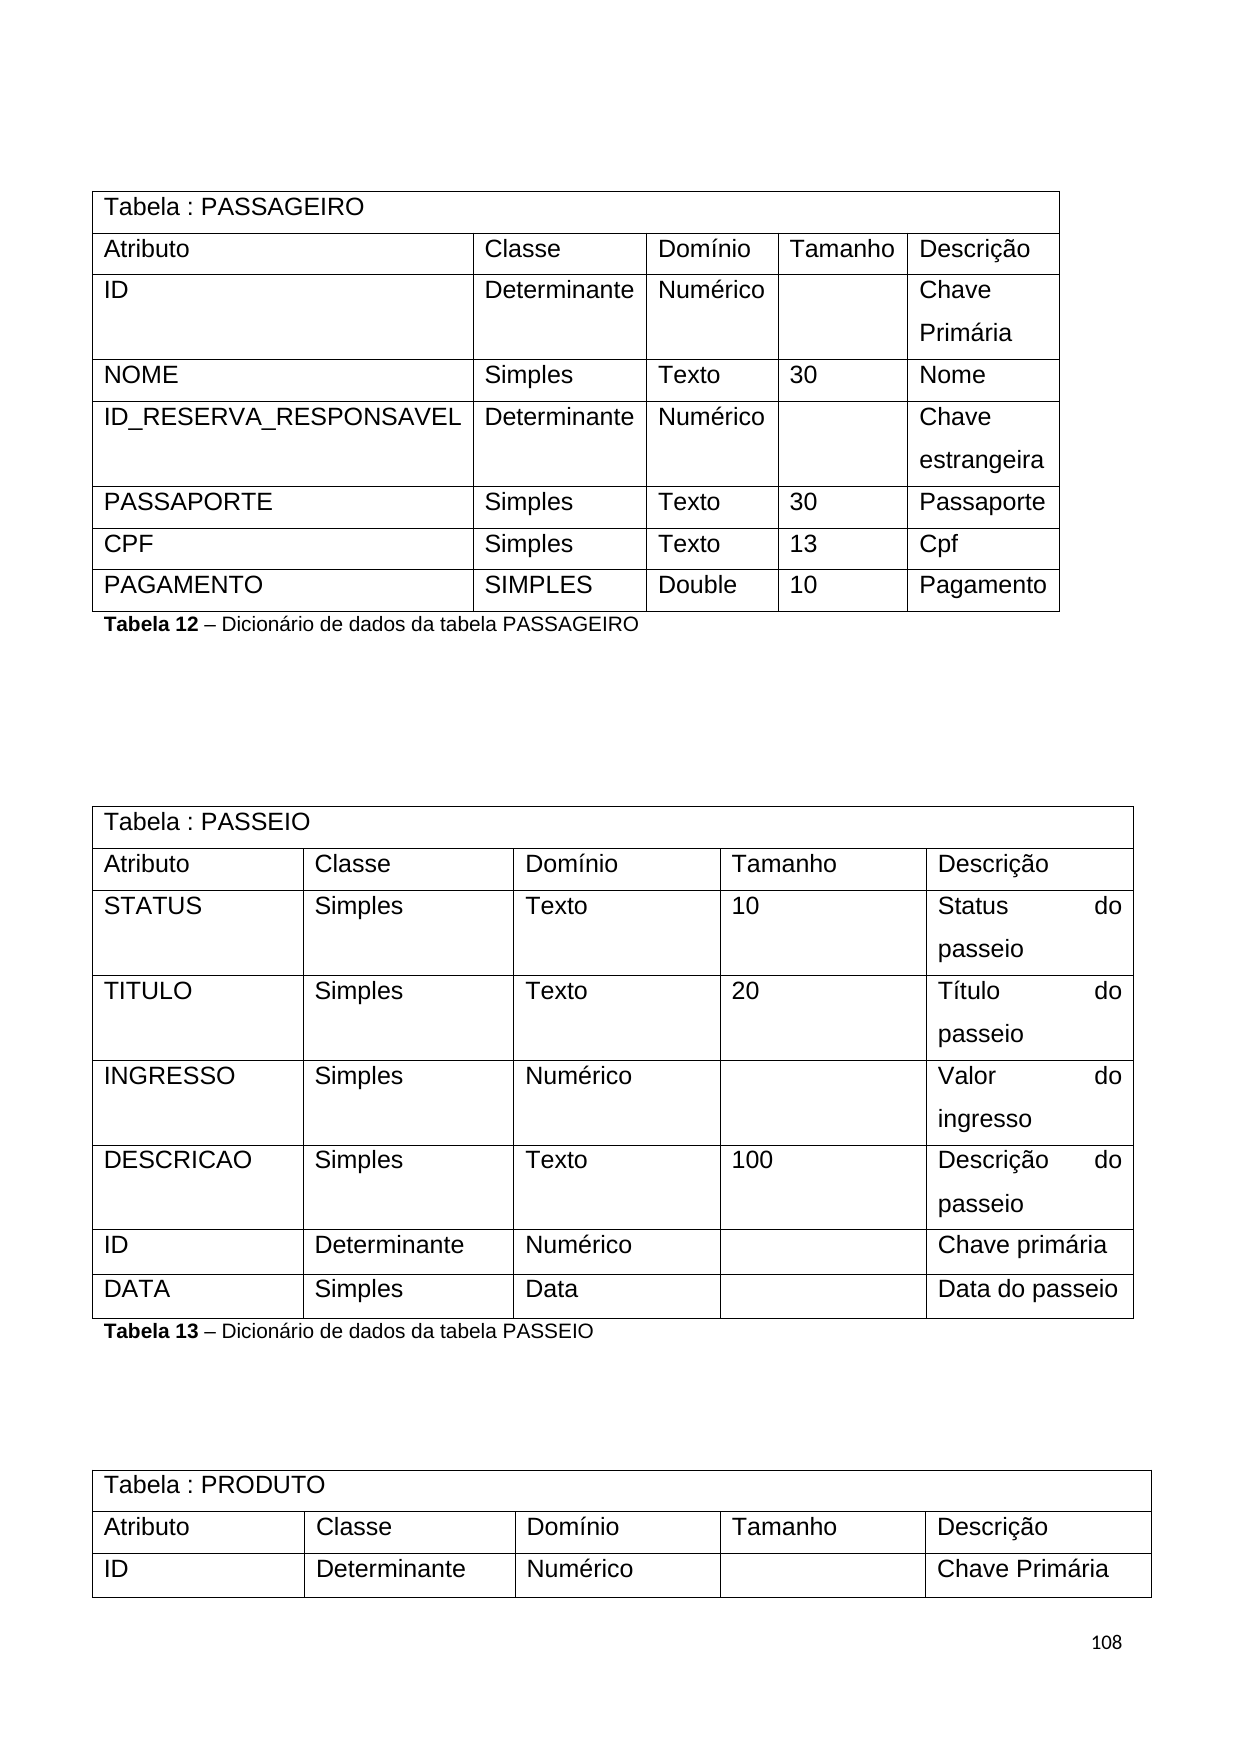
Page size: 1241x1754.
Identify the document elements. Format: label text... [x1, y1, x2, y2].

table_cell Simples [474, 360, 646, 401]
table_cell Classe [305, 1512, 515, 1553]
table_cell Simples [304, 1061, 513, 1144]
table_cell Atributo [93, 1512, 304, 1553]
table_cell Valor do ingresso [927, 1061, 1133, 1144]
table_cell Chave Primária [908, 275, 1059, 359]
table_header Tabela : PRODUTO [93, 1471, 1151, 1511]
table_cell NOME [93, 360, 473, 401]
table_cell Classe [474, 234, 646, 274]
table_cell 100 [721, 1146, 926, 1229]
table_cell Simples [304, 1146, 513, 1229]
table_cell Domínio [514, 849, 720, 890]
table_cell SIMPLES [474, 570, 646, 611]
table_cell Tamanho [721, 1512, 925, 1553]
table_cell Descrição [908, 234, 1059, 274]
table_cell Título do passeio [927, 976, 1133, 1059]
table_cell Nome [908, 360, 1059, 401]
table_cell Pagamento [908, 570, 1059, 611]
table_cell Chave Primária [926, 1554, 1151, 1597]
table_cell Data do passeio [927, 1275, 1133, 1317]
table_cell [721, 1554, 925, 1597]
table_header Tabela : PASSEIO [93, 807, 1133, 848]
table_cell Atributo [93, 234, 473, 274]
table_cell PAGAMENTO [93, 570, 473, 611]
text Tabela 12 – Dicionário de dados da tabela PASSAGEIRO [103, 612, 1122, 636]
table_cell Texto [647, 487, 778, 528]
table_cell Data [514, 1275, 720, 1317]
table_cell Determinante [305, 1554, 515, 1597]
table_cell Numérico [647, 275, 778, 359]
table_cell Texto [514, 976, 720, 1059]
table_cell Simples [304, 891, 513, 975]
table_cell 10 [721, 891, 926, 975]
table_cell [779, 402, 907, 486]
table_cell [721, 1230, 926, 1273]
table_cell Classe [304, 849, 513, 890]
table_cell ID [93, 1230, 303, 1273]
table_cell Tamanho [721, 849, 926, 890]
table_cell Determinante [304, 1230, 513, 1273]
table_cell Texto [647, 360, 778, 401]
table_cell Atributo [93, 849, 303, 890]
table_cell Tamanho [779, 234, 907, 274]
table_cell Numérico [514, 1061, 720, 1144]
table_cell ID_RESERVA_RESPONSAVEL [93, 402, 473, 486]
table_cell 30 [779, 360, 907, 401]
table_cell [721, 1275, 926, 1317]
table_cell Texto [647, 529, 778, 569]
table_cell Descrição do passeio [927, 1146, 1133, 1229]
table_cell Texto [514, 1146, 720, 1229]
table_cell Numérico [514, 1230, 720, 1273]
table_cell Descrição [927, 849, 1133, 890]
table_cell STATUS [93, 891, 303, 975]
table_cell Simples [474, 529, 646, 569]
table_cell [721, 1061, 926, 1144]
table_cell 13 [779, 529, 907, 569]
table_cell Texto [514, 891, 720, 975]
table_cell Determinante [474, 402, 646, 486]
table_cell Simples [474, 487, 646, 528]
text Tabela 13 – Dicionário de dados da tabela PASSEIO [103, 1319, 1122, 1342]
table_cell Double [647, 570, 778, 611]
table_cell Chave primária [927, 1230, 1133, 1273]
table_cell Domínio [516, 1512, 720, 1553]
table_cell Passaporte [908, 487, 1059, 528]
table_header Tabela : PASSAGEIRO [93, 192, 1059, 232]
table_cell CPF [93, 529, 473, 569]
table_cell Numérico [647, 402, 778, 486]
table_cell 20 [721, 976, 926, 1059]
table_cell Simples [304, 976, 513, 1059]
table_cell Determinante [474, 275, 646, 359]
table_cell INGRESSO [93, 1061, 303, 1144]
table_cell [779, 275, 907, 359]
table_cell Simples [304, 1275, 513, 1317]
table_cell Descrição [926, 1512, 1151, 1553]
table_cell Cpf [908, 529, 1059, 569]
table_cell Status do passeio [927, 891, 1133, 975]
table_cell ID [93, 1554, 304, 1597]
table_cell TITULO [93, 976, 303, 1059]
table_cell DESCRICAO [93, 1146, 303, 1229]
table_cell Chave estrangeira [908, 402, 1059, 486]
table_cell Domínio [647, 234, 778, 274]
table_cell Numérico [516, 1554, 720, 1597]
table_cell PASSAPORTE [93, 487, 473, 528]
table_cell ID [93, 275, 473, 359]
table_cell DATA [93, 1275, 303, 1317]
table_cell 10 [779, 570, 907, 611]
table_cell 30 [779, 487, 907, 528]
